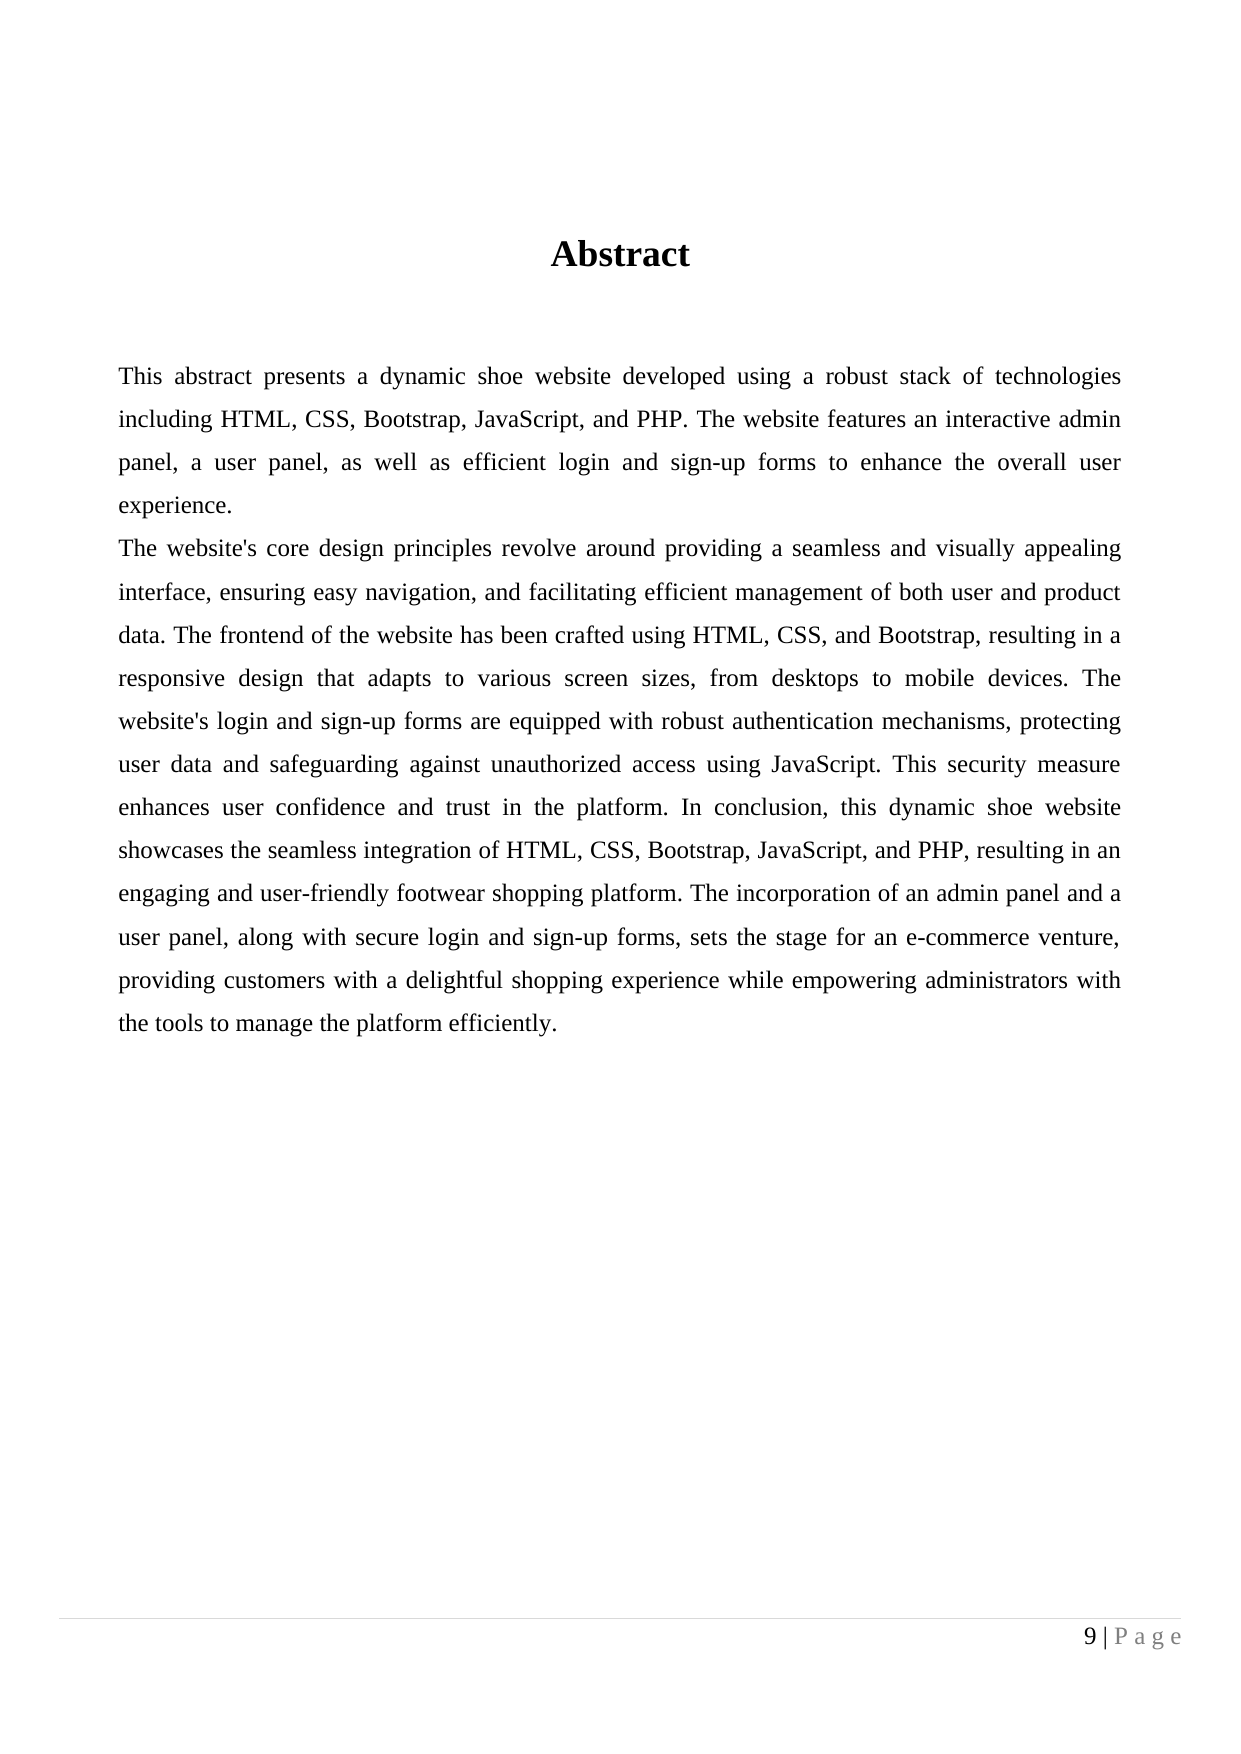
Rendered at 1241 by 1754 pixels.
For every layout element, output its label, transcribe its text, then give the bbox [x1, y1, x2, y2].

text This abstract presents a dynamic shoe website developed using a robust stack of technologies including HTML, CSS, Bootstrap, JavaScript, and PHP. The website features an interactive admin panel, a user panel, as well as efficient login and sign-up forms to enhance the overall user experience. [118, 361, 1122, 519]
text The website's core design principles revolve around providing a seamless and visually appealing interface, ensuring easy navigation, and facilitating efficient management of both user and product data. The frontend of the website has been crafted using HTML, CSS, and Bootstrap, resulting in a responsive design that adapts to various screen sizes, from desktops to mobile devices. The website's login and sign-up forms are equipped with robust authentication mechanisms, protecting user data and safeguarding against unauthorized access using JavaScript. This security measure enhances user confidence and trust in the platform. In conclusion, this dynamic shoe website showcases the seamless integration of HTML, CSS, Bootstrap, JavaScript, and PHP, resulting in an engaging and user-friendly footwear shopping platform. The incorporation of an admin panel and a user panel, along with secure login and sign-up forms, sets the stage for an e-commerce venture, providing customers with a delightful shopping experience while empowering administrators with the tools to manage the platform efficiently. [118, 533, 1122, 1037]
text Abstract [118, 232, 1122, 275]
